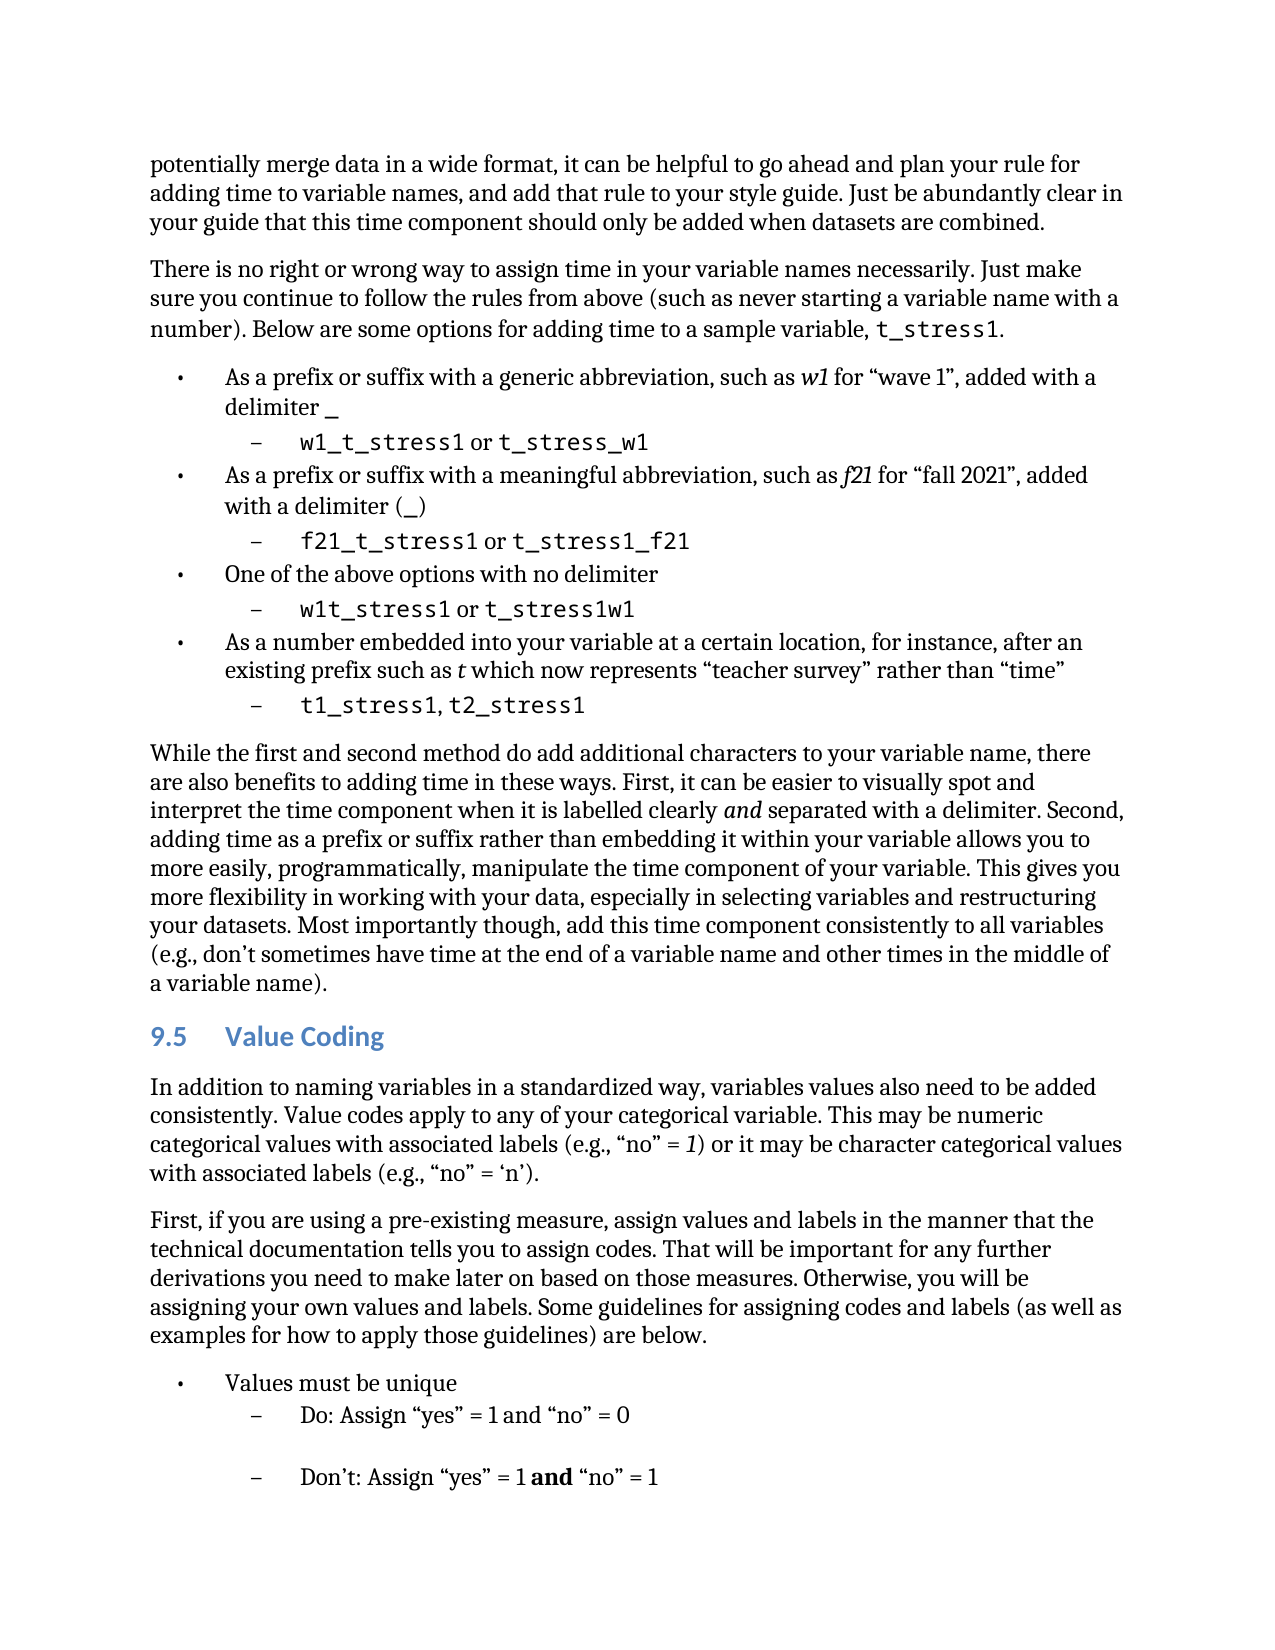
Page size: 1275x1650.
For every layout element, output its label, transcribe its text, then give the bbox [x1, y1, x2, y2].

list As a prefix or suffix with a meaningful abbreviation, such as f21 for “fall 2021”, added with a delimiter (_) [175, 461, 1125, 521]
text There is no right or wrong way to assign time in your variable names necessarily. Just make sure you continue to follow the rules from above (such as never starting a variable name with a number). Below are some options for adding time to a sample variable, t_stress1. [150, 255, 1125, 344]
list f21_t_stress1 or t_stress1_f21 [250, 525, 1125, 556]
list One of the above options with no delimiter [175, 560, 1125, 589]
text In addition to naming variables in a standardized way, variables values also need to be added consistently. Value codes apply to any of your categorical variable. This may be numeric categorical values with associated labels (e.g., “no” = 1) or it may be character categorical values with associated labels (e.g., “no” = ‘n’). [150, 1073, 1125, 1188]
text While the first and second method do add additional characters to your variable name, there are also benefits to adding time in these ways. First, it can be easier to visually spot and interpret the time component when it is labelled clearly and separated with a delimiter. Second, adding time as a prefix or suffix rather than embedding it within your variable allows you to more easily, programmatically, manipulate the time component of your variable. This gives you more flexibility in working with your data, especially in selecting variables and restructuring your datasets. Most importantly though, add this time component consistently to all variables (e.g., don’t sometimes have time at the end of a variable name and other times in the middle of a variable name). [150, 739, 1125, 997]
list Do: Assign “yes” = 1 and “no” = 0 [250, 1401, 1125, 1459]
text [150, 150, 1125, 236]
list Don’t: Assign “yes” = 1 and “no” = 1 [250, 1463, 1125, 1491]
subtitle 9.5 Value Coding [150, 1018, 1125, 1054]
list As a number embedded into your variable at a certain location, for instance, after an existing prefix such as t which now represents “teacher survey” rather than “time” [175, 627, 1125, 685]
text First, if you are using a pre-existing measure, assign values and labels in the manner that the technical documentation tells you to assign codes. That will be important for any further derivations you need to make later on based on those measures. Otherwise, you will be assigning your own values and labels. Some guidelines for assigning codes and labels (as well as examples for how to apply those guidelines) are below. [150, 1206, 1125, 1350]
list w1t_stress1 or t_stress1w1 [250, 592, 1125, 624]
list w1_t_stress1 or t_stress_w1 [250, 426, 1125, 457]
list t1_stress1, t2_stress1 [250, 689, 1125, 720]
list Values must be unique [175, 1369, 1125, 1398]
list As a prefix or suffix with a generic abbreviation, such as w1 for “wave 1”, added with a delimiter _ [175, 362, 1125, 422]
